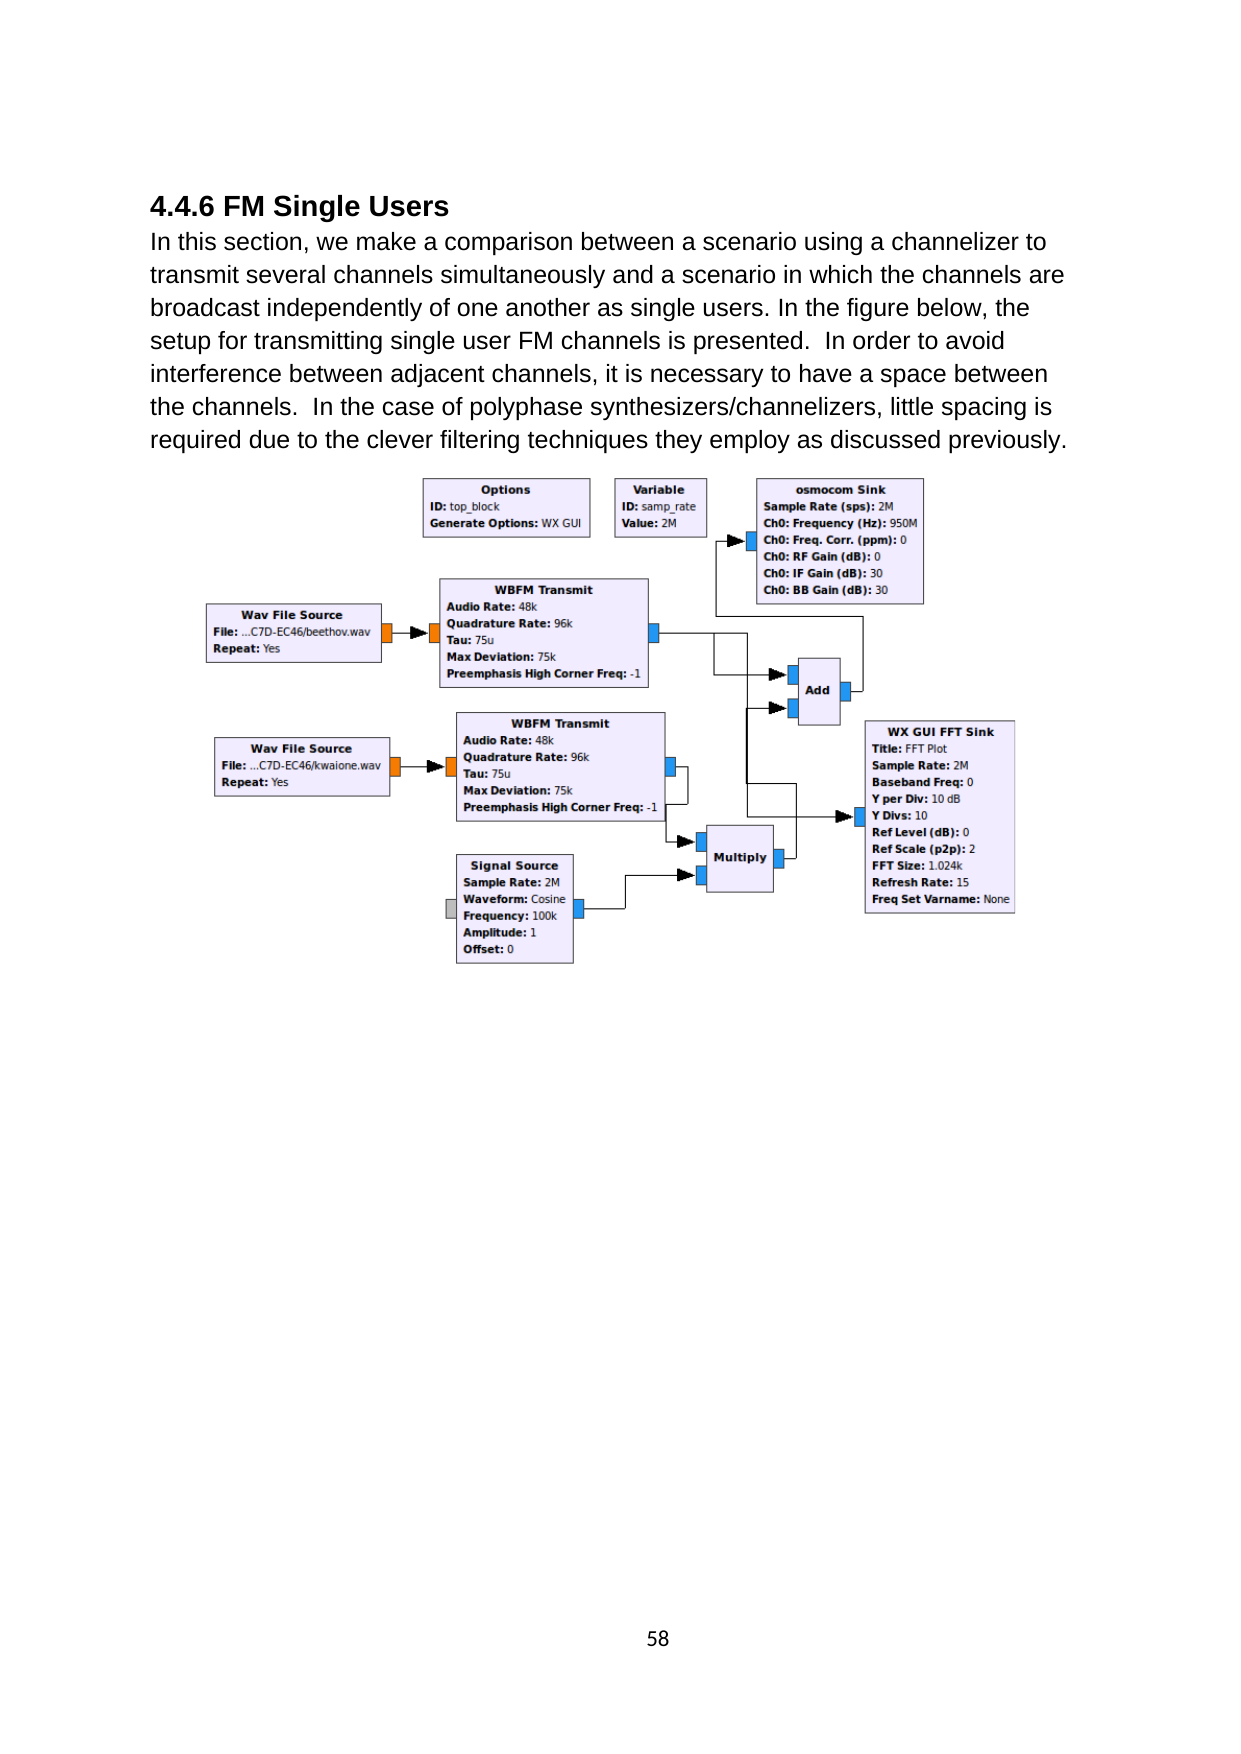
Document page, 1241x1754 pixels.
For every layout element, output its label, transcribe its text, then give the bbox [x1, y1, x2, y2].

text In this section, we make a comparison between a scenario using a channelizer to transmit several channels simultaneously and a scenario in which the channels are broadcast independently of one another as single users. In the figure below, the setup for transmitting single user FM channels is presented. In order to avoid interference between adjacent channels, it is necessary to have a space between the channels. In the case of polyphase synthesizers/channelizers, little spacing is required due to the clever filtering techniques they employ as discussed previously. [150, 227, 1090, 454]
text 4.4.6 FM Single Users [150, 188, 1090, 222]
picture [185, 475, 1017, 992]
